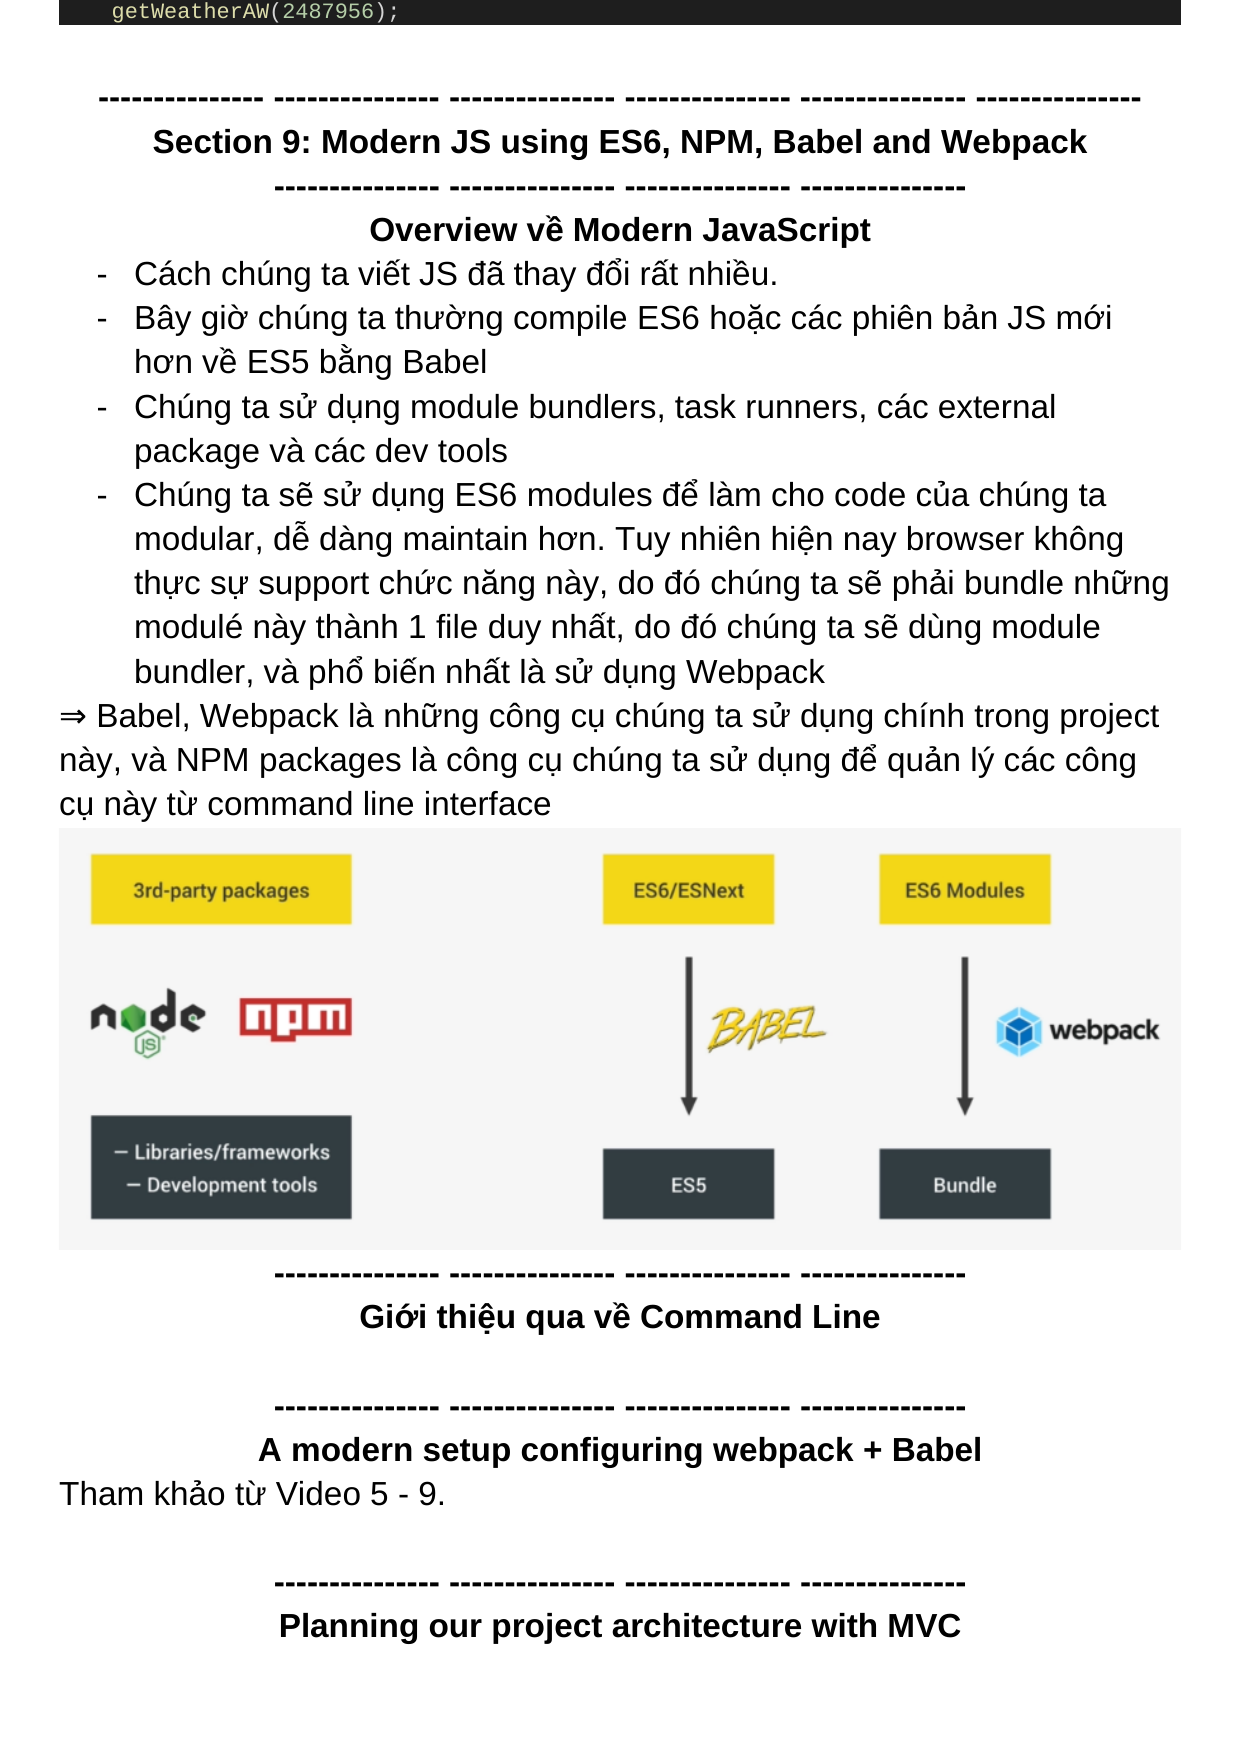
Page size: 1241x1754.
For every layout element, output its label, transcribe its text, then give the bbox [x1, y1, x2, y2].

list Chúng ta sử dụng module bundlers, task runners, các external package và các dev tools [96, 387, 1181, 469]
text --------------- --------------- --------------- --------------- --------------- --------------- [59, 78, 1181, 116]
text --------------- --------------- --------------- --------------- [59, 166, 1181, 204]
text Giới thiệu qua về Command Line [59, 1297, 1181, 1336]
picture [58, 828, 1182, 1250]
text Overview về Modern JavaScript [59, 210, 1181, 248]
text getWeatherAW(2487956); [59, 0, 1181, 25]
list Cách chúng ta viết JS đã thay đổi rất nhiều. [96, 254, 1181, 293]
text ⇒ Babel, Webpack là những công cụ chúng ta sử dụng chính trong project này, và NPM packages là công cụ chúng ta sử dụng để quản lý các công cụ này từ command line interface [59, 696, 1181, 823]
text --------------- --------------- --------------- --------------- [59, 1253, 1181, 1292]
text --------------- --------------- --------------- --------------- [59, 1562, 1181, 1601]
text A modern setup configuring webpack + Babel [59, 1430, 1181, 1468]
list Chúng ta sẽ sử dụng ES6 modules để làm cho code của chúng ta modular, dễ dàng maintain hơn. Tuy nhiên hiện nay browser không thực sự support chức năng này, do đó chúng ta sẽ phải bundle những modulé này thành 1 file duy nhất, do đó chúng ta sẽ dùng module bundler, và phổ biến nhất là sử dụng Webpack [96, 475, 1181, 690]
text Tham khảo từ Video 5 - 9. [59, 1474, 1181, 1512]
list Bây giờ chúng ta thường compile ES6 hoặc các phiên bản JS mới hơn về ES5 bằng Babel [96, 298, 1181, 381]
text --------------- --------------- --------------- --------------- [59, 1386, 1181, 1424]
text Planning our project architecture with MVC [59, 1606, 1181, 1645]
text Section 9: Modern JS using ES6, NPM, Babel and Webpack [59, 122, 1181, 160]
